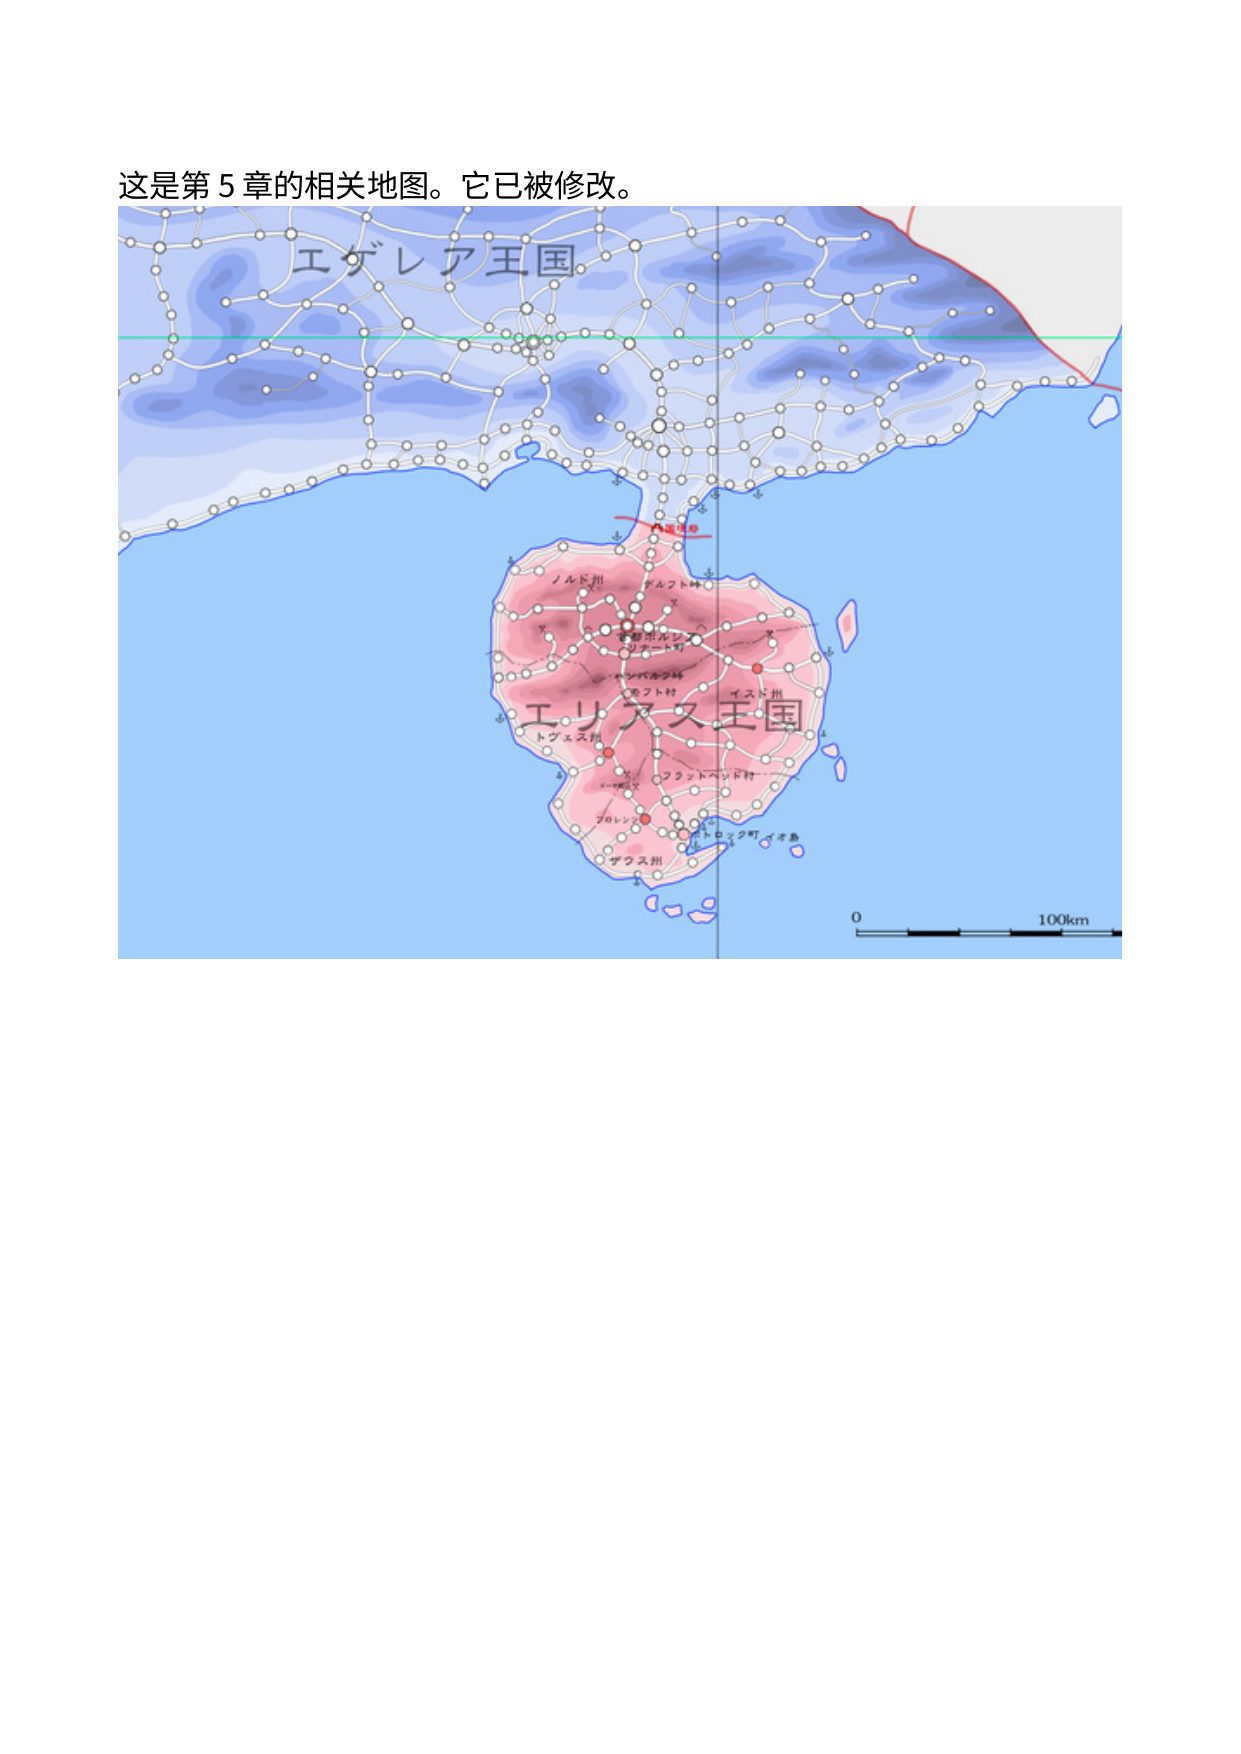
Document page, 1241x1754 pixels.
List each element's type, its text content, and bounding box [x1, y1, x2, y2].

text 这是第5章的相关地图。它已被修改。 [118, 161, 1122, 206]
picture [118, 206, 1123, 959]
